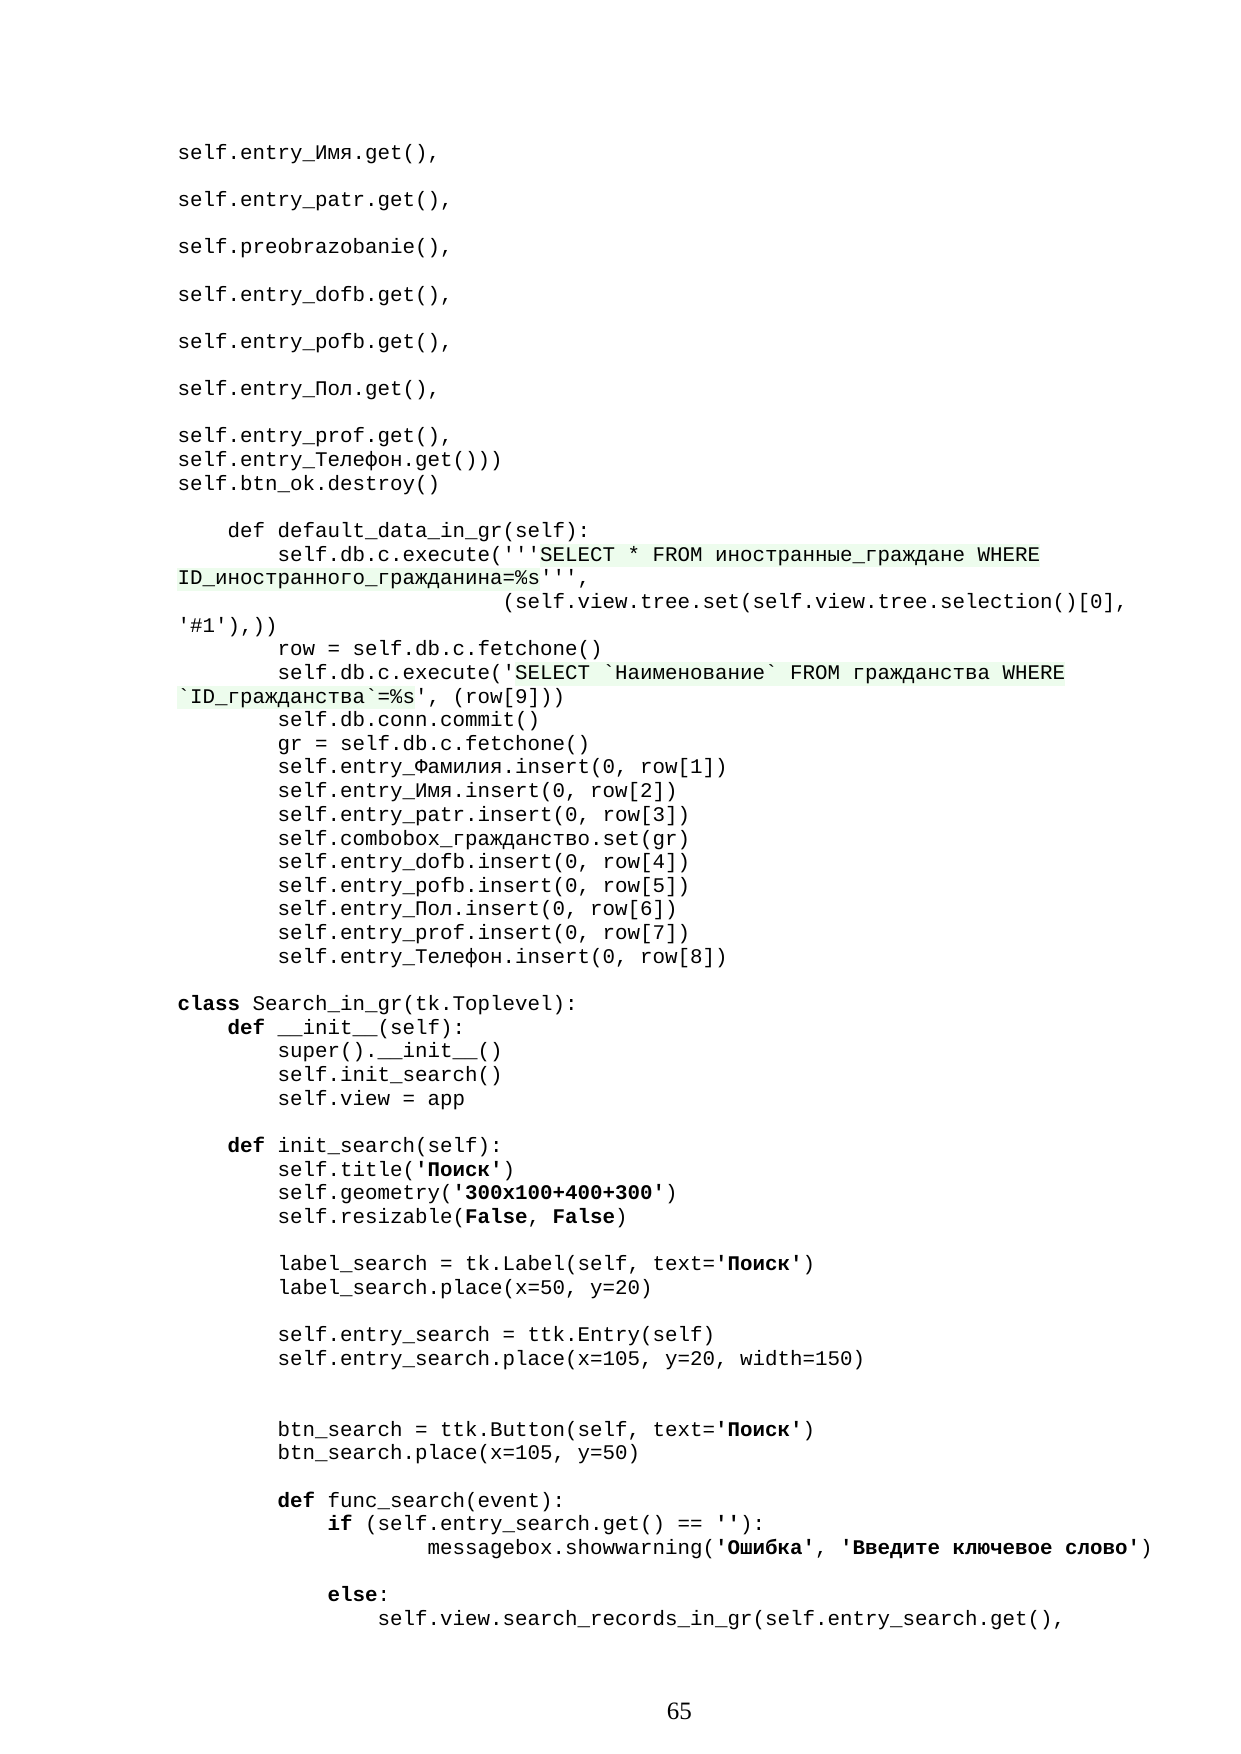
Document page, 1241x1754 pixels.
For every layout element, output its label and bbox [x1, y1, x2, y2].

text [177, 118, 1181, 1631]
